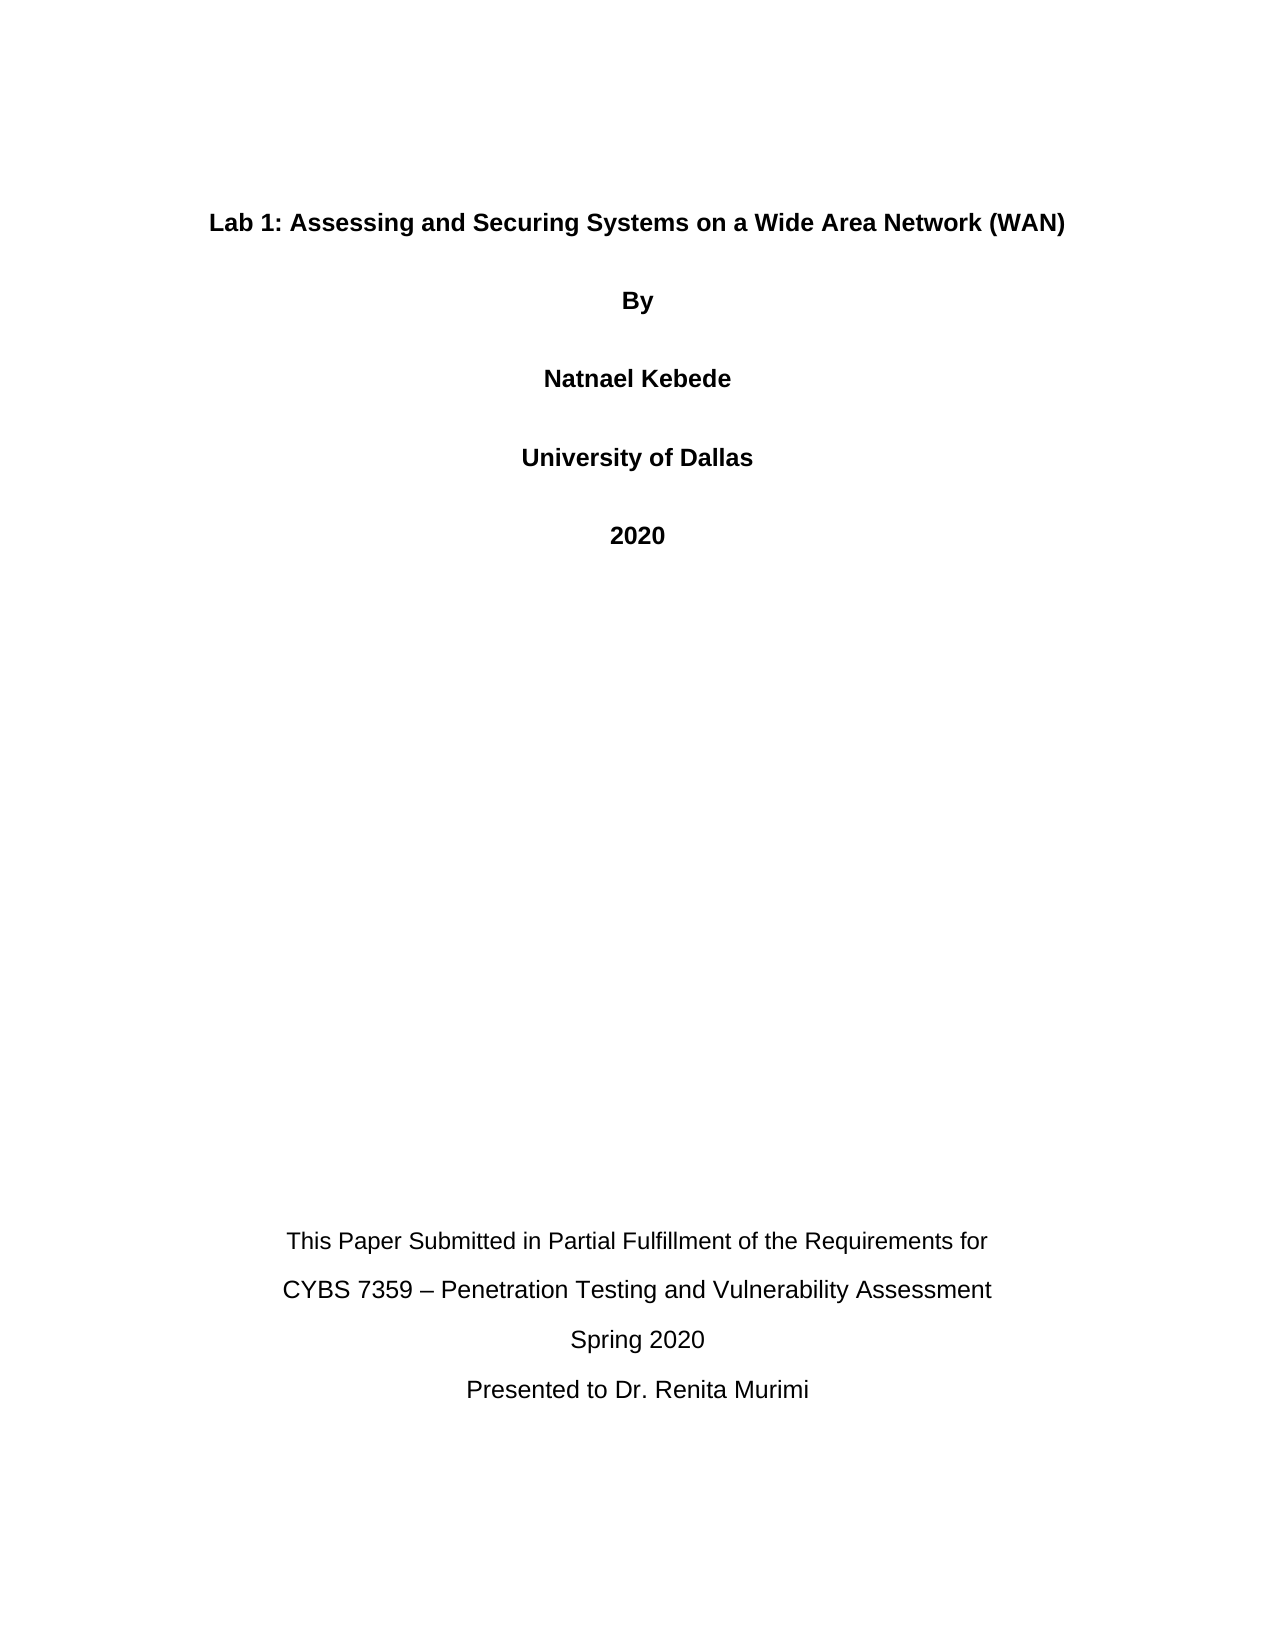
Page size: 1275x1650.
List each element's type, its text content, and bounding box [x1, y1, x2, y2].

text Spring 2020 [150, 1325, 1125, 1354]
text By [150, 286, 1125, 315]
text 2020 [150, 521, 1125, 550]
text CYBS 7359 – Penetration Testing and Vulnerability Assessment [150, 1275, 1125, 1304]
text This Paper Submitted in Partial Fulfillment of the Requirements for [150, 1227, 1125, 1254]
text Natnael Kebede [150, 364, 1125, 393]
text University of Dallas [150, 443, 1125, 471]
text Lab 1: Assessing and Securing Systems on a Wide Area Network (WAN) [150, 207, 1125, 236]
text Presented to Dr. Renita Murimi [150, 1375, 1125, 1403]
